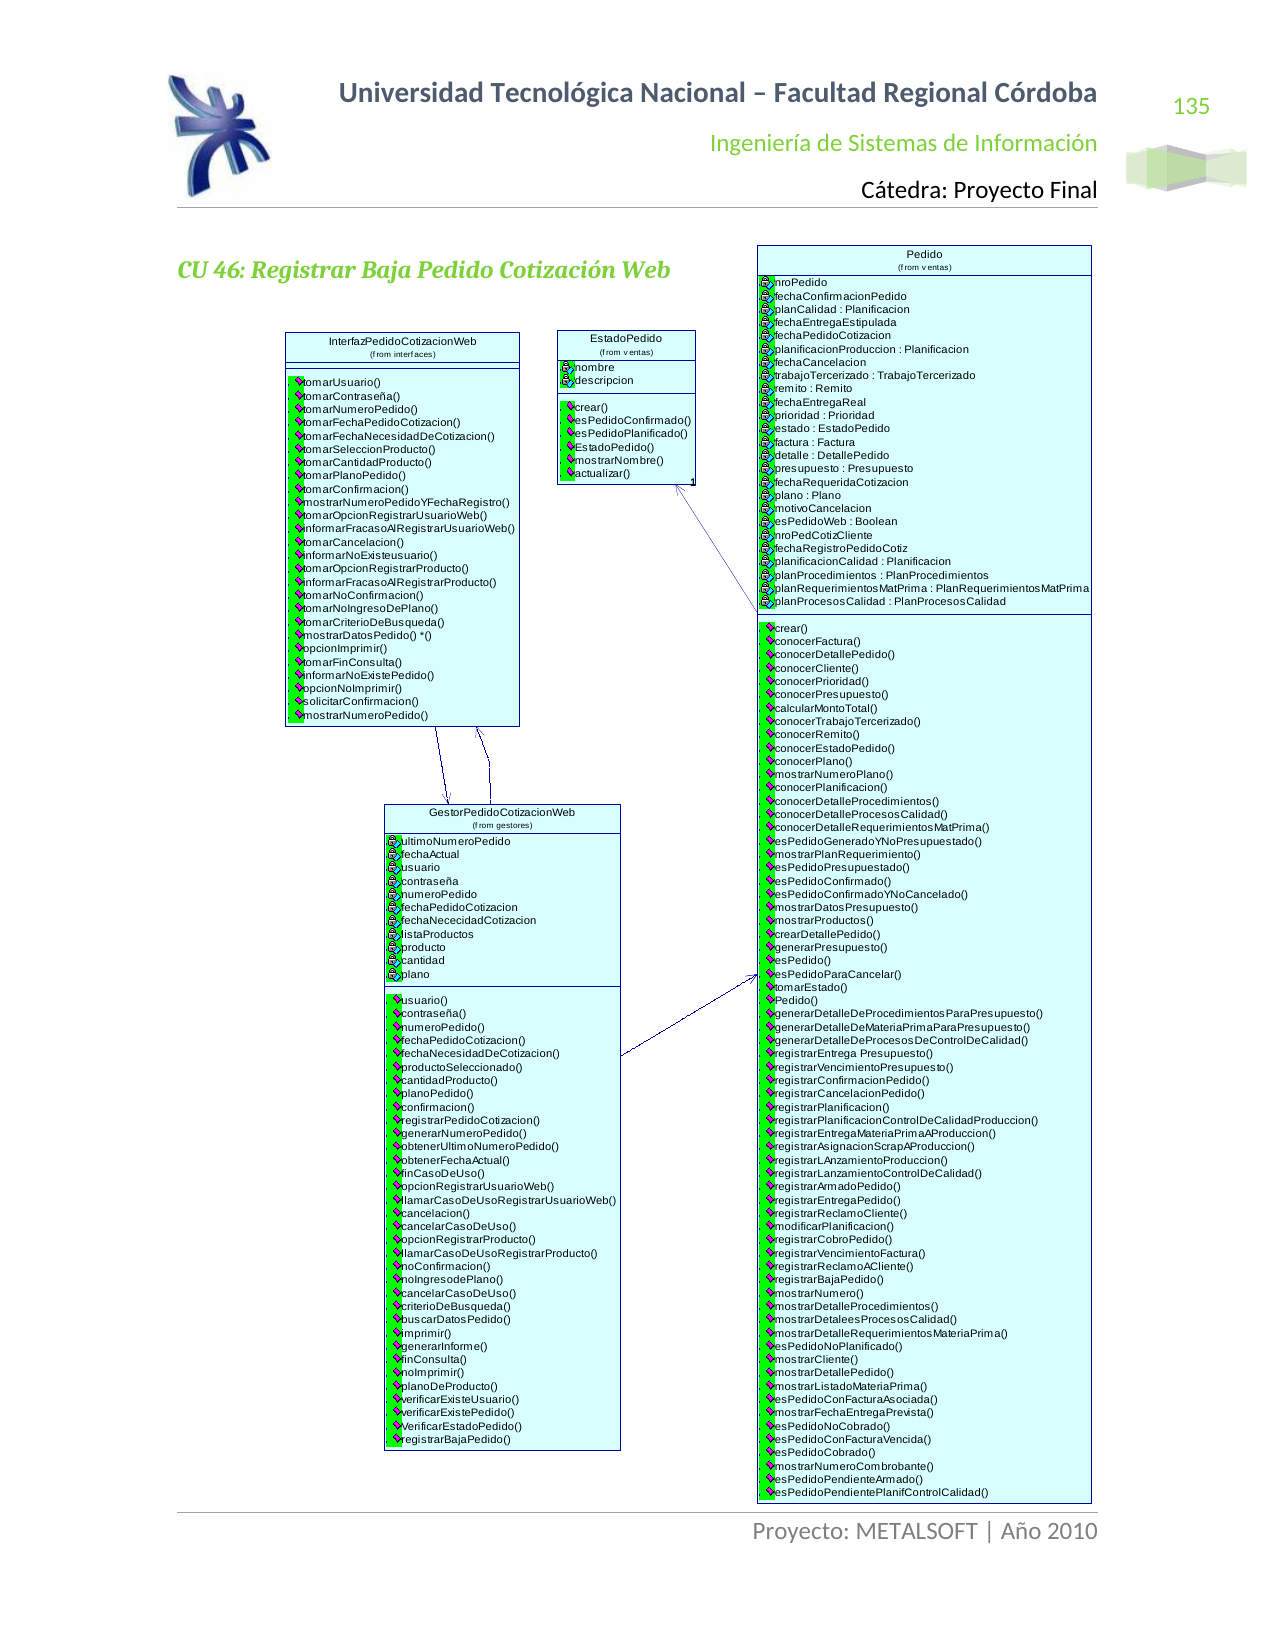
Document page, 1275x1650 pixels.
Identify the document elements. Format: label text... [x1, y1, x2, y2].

text CU 46: Registrar Baja Pedido Cotización Web [177, 256, 1098, 284]
picture [167, 74, 272, 199]
